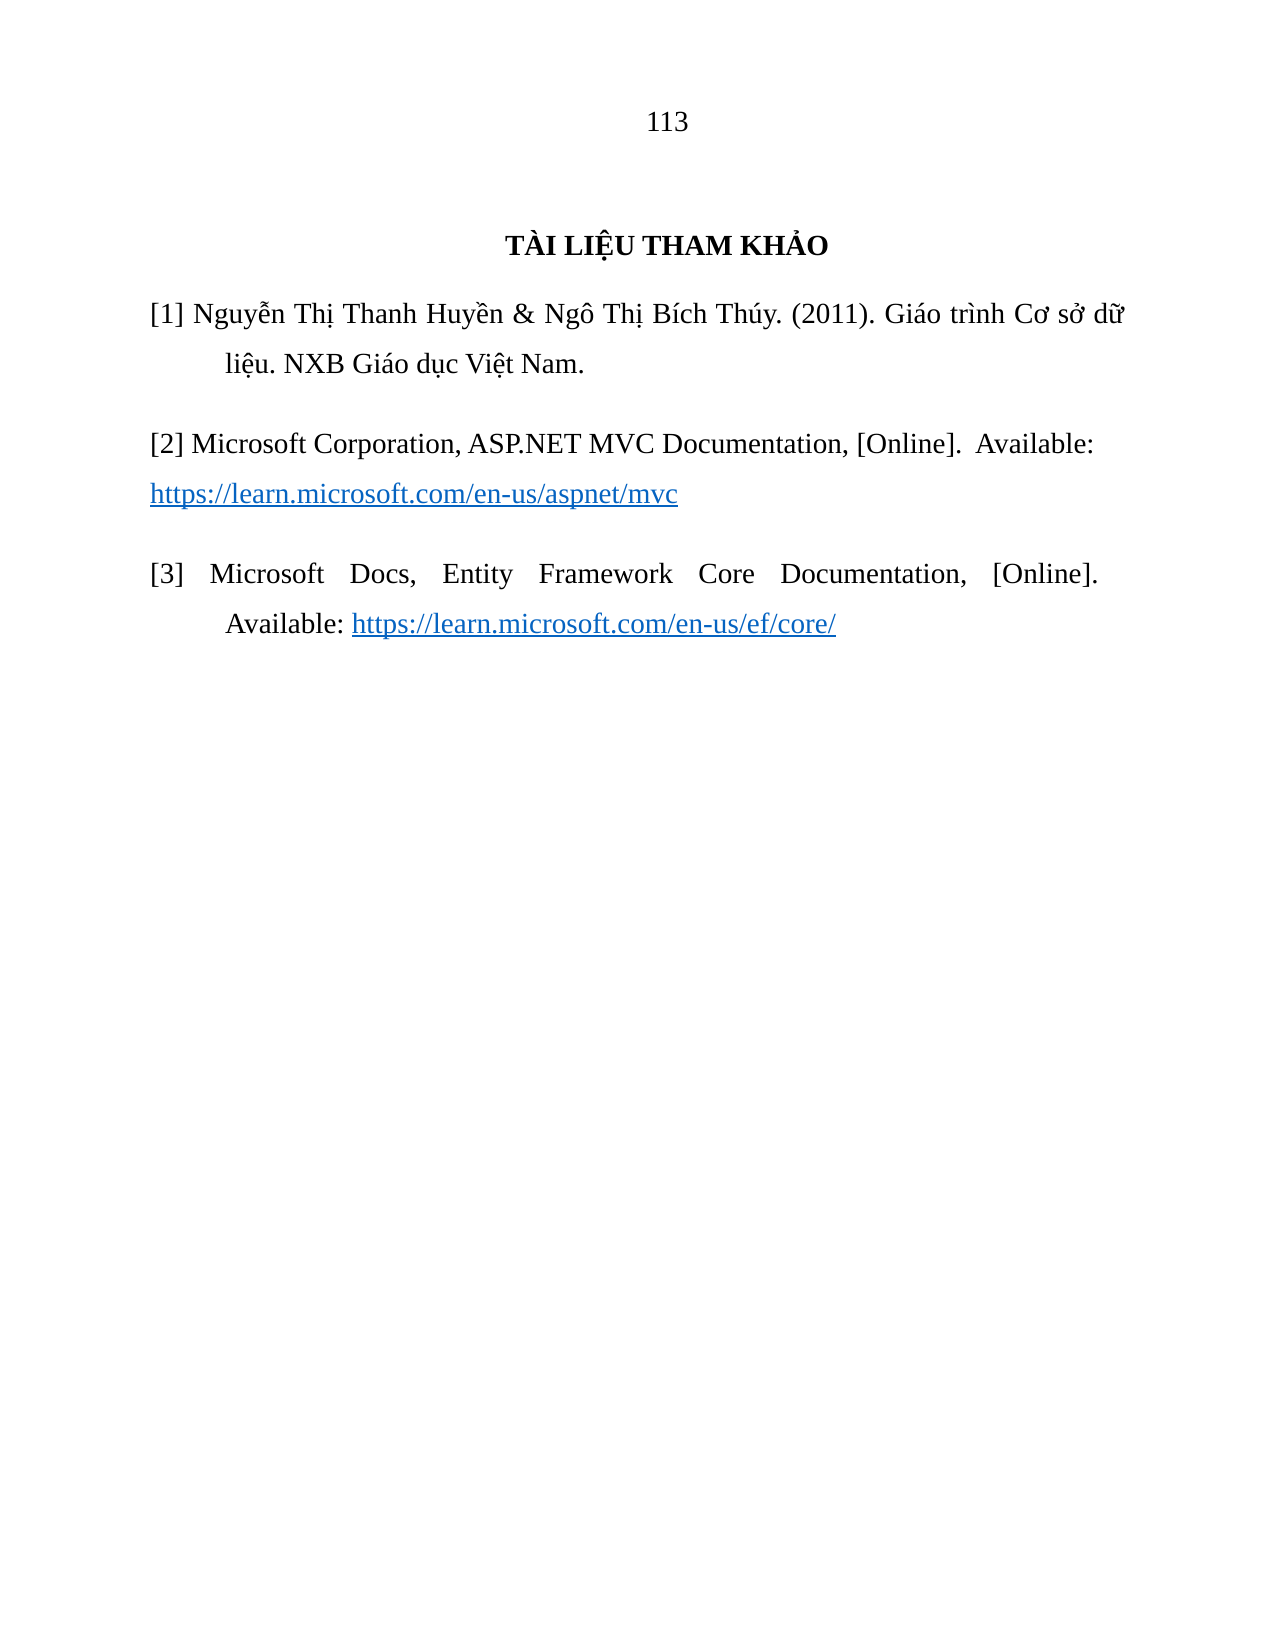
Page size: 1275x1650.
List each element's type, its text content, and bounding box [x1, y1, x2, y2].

text [3] Microsoft Docs, Entity Framework Core Documentation, [Online]. Available: https://learn.microsoft.com/en-us/ef/core/ [150, 556, 1125, 639]
text [2] Microsoft Corporation, ASP.NET MVC Documentation, [Online]. Available: https://learn.microsoft.com/en-us/aspnet/mvc [150, 426, 1125, 510]
text [1] Nguyễn Thị Thanh Huyền & Ngô Thị Bích Thúy. (2011). Giáo trình Cơ sở dữ liệu. NXB Giáo dục Việt Nam. [150, 296, 1125, 380]
subtitle TÀI LIỆU THAM KHẢO [209, 228, 1125, 262]
